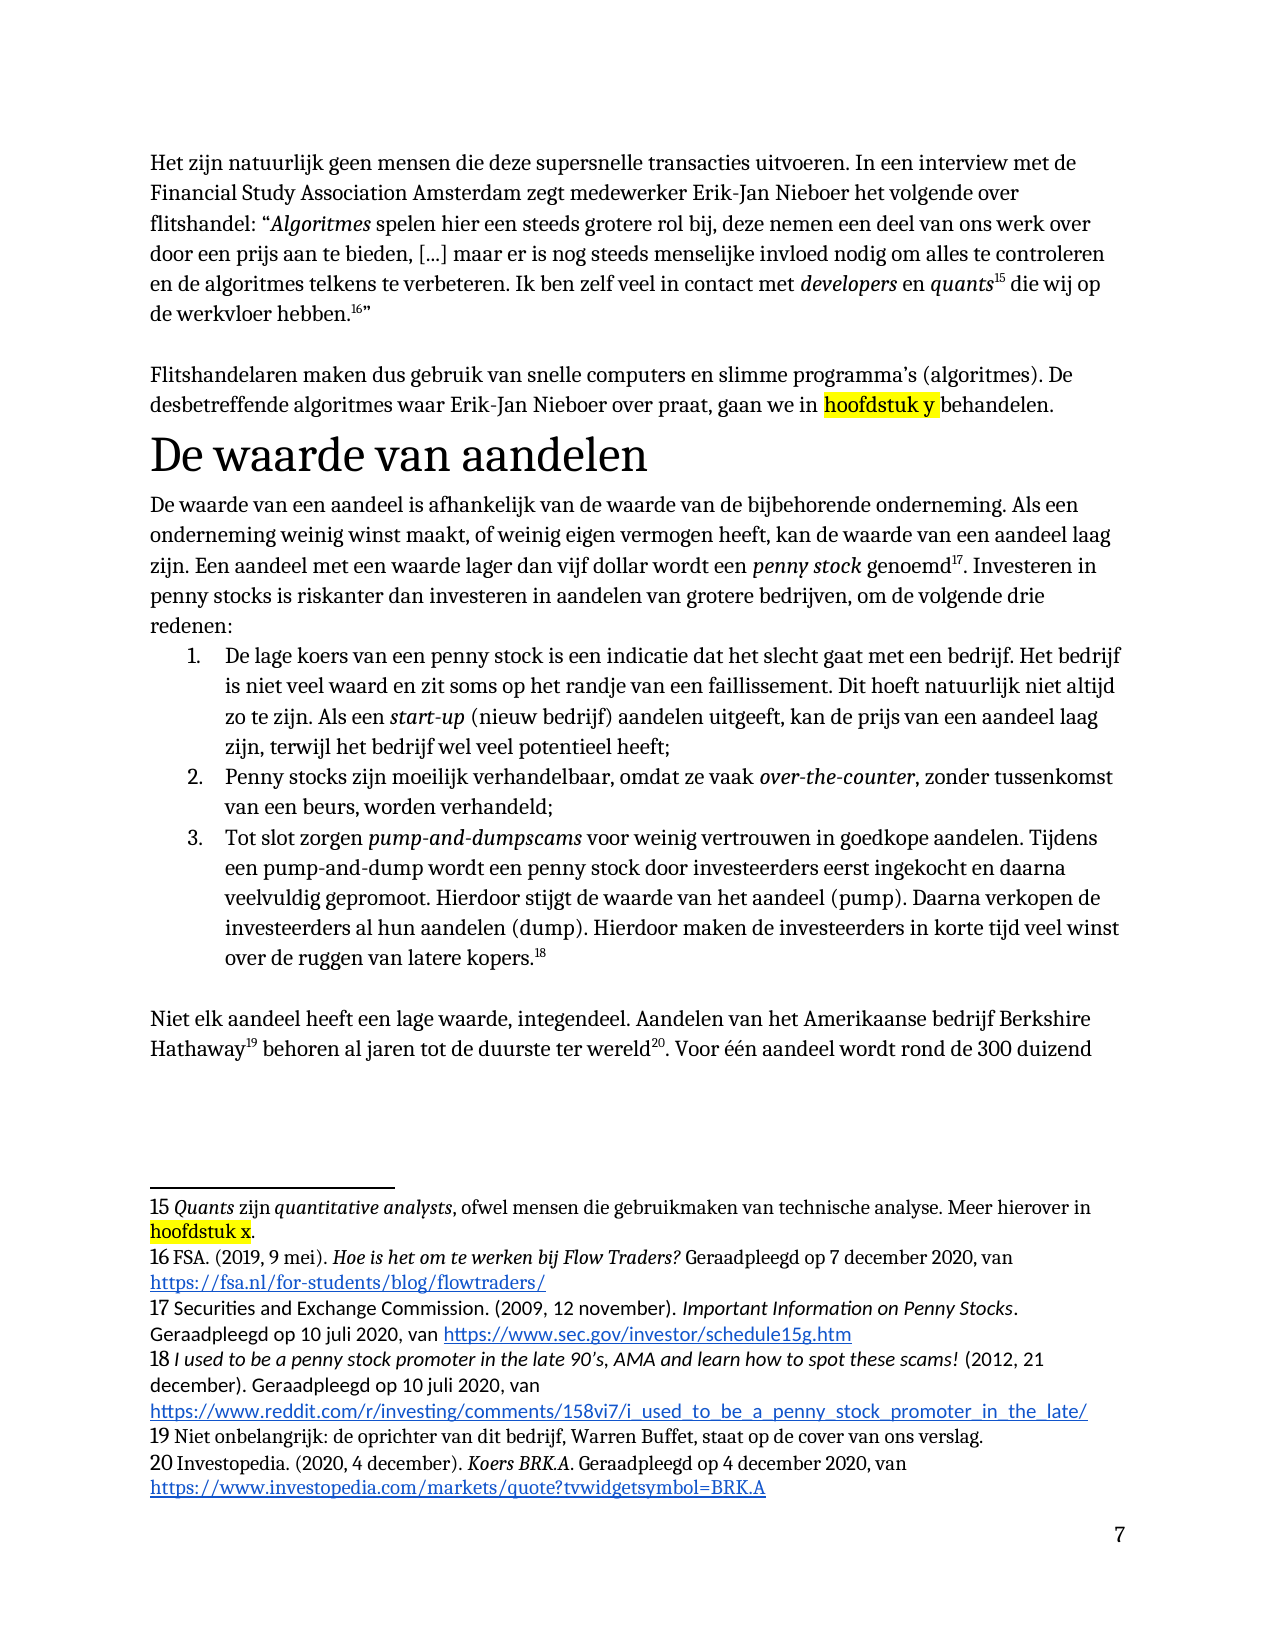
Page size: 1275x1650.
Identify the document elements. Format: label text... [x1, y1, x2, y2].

list Tot slot zorgen pump-and-dumpscams voor weinig vertrouwen in goedkope aandelen. Tijdens een pump-and-dump wordt een penny stock door investeerders eerst ingekocht en daarna veelvuldig gepromoot. Hierdoor stijgt de waarde van het aandeel (pump). Daarna verkopen de investeerders al hun aandelen (dump). Hierdoor maken de investeerders in korte tijd veel winst over de ruggen van latere kopers. [187, 824, 1125, 972]
text Flitshandelaren maken dus gebruik van snelle computers en slimme programma’s (algoritmes). De desbetreffende algoritmes waar Erik-Jan Nieboer over praat, gaan we in hoofdstuk y behandelen. [150, 361, 1125, 418]
list De lage koers van een penny stock is een indicatie dat het slecht gaat met een bedrijf. Het bedrijf is niet veel waard en zit soms op het randje van een faillissement. Dit hoeft natuurlijk niet altijd zo te zijn. Als een start-up (nieuw bedrijf) aandelen uitgeeft, kan de prijs van een aandeel laag zijn, terwijl het bedrijf wel veel potentieel heeft; [187, 643, 1125, 760]
text De waarde van een aandeel is afhankelijk van de waarde van de bijbehorende onderneming. Als een onderneming weinig winst maakt, of weinig eigen vermogen heeft, kan de waarde van een aandeel laag zijn. Een aandeel met een waarde lager dan vijf dollar wordt een penny stock genoemd. Investeren in penny stocks is riskanter dan investeren in aandelen van grotere bedrijven, om de volgende drie redenen: [150, 492, 1125, 639]
text Het zijn natuurlijk geen mensen die deze supersnelle transacties uitvoeren. In een interview met de Financial Study Association Amsterdam zegt medewerker Erik-Jan Nieboer het volgende over flitshandel: “Algoritmes spelen hier een steeds grotere rol bij, deze nemen een deel van ons werk over door een prijs aan te bieden, [...] maar er is nog steeds menselijke invloed nodig om alles te controleren en de algoritmes telkens te verbeteren. Ik ben zelf veel in contact met developers en quants die wij op de werkvloer hebben.” [150, 150, 1125, 327]
list Penny stocks zijn moeilijk verhandelbaar, omdat ze vaak over-the-counter, zonder tussenkomst van een beurs, worden verhandeld; [187, 764, 1125, 821]
subtitle De waarde van aandelen [150, 426, 1125, 483]
text Niet elk aandeel heeft een lage waarde, integendeel. Aandelen van het Amerikaanse bedrijf Berkshire Hathaway behoren al jaren tot de duurste ter wereld. Voor één aandeel wordt rond de 300 duizend dollar betaald. Dat is omgerekend 265 duizend euro. Genoeg om een aardig huis van te kopen. Berkshire Hathaway heeft ongeveer 650.000 aandelen uitgegeven. [150, 1006, 1125, 1092]
